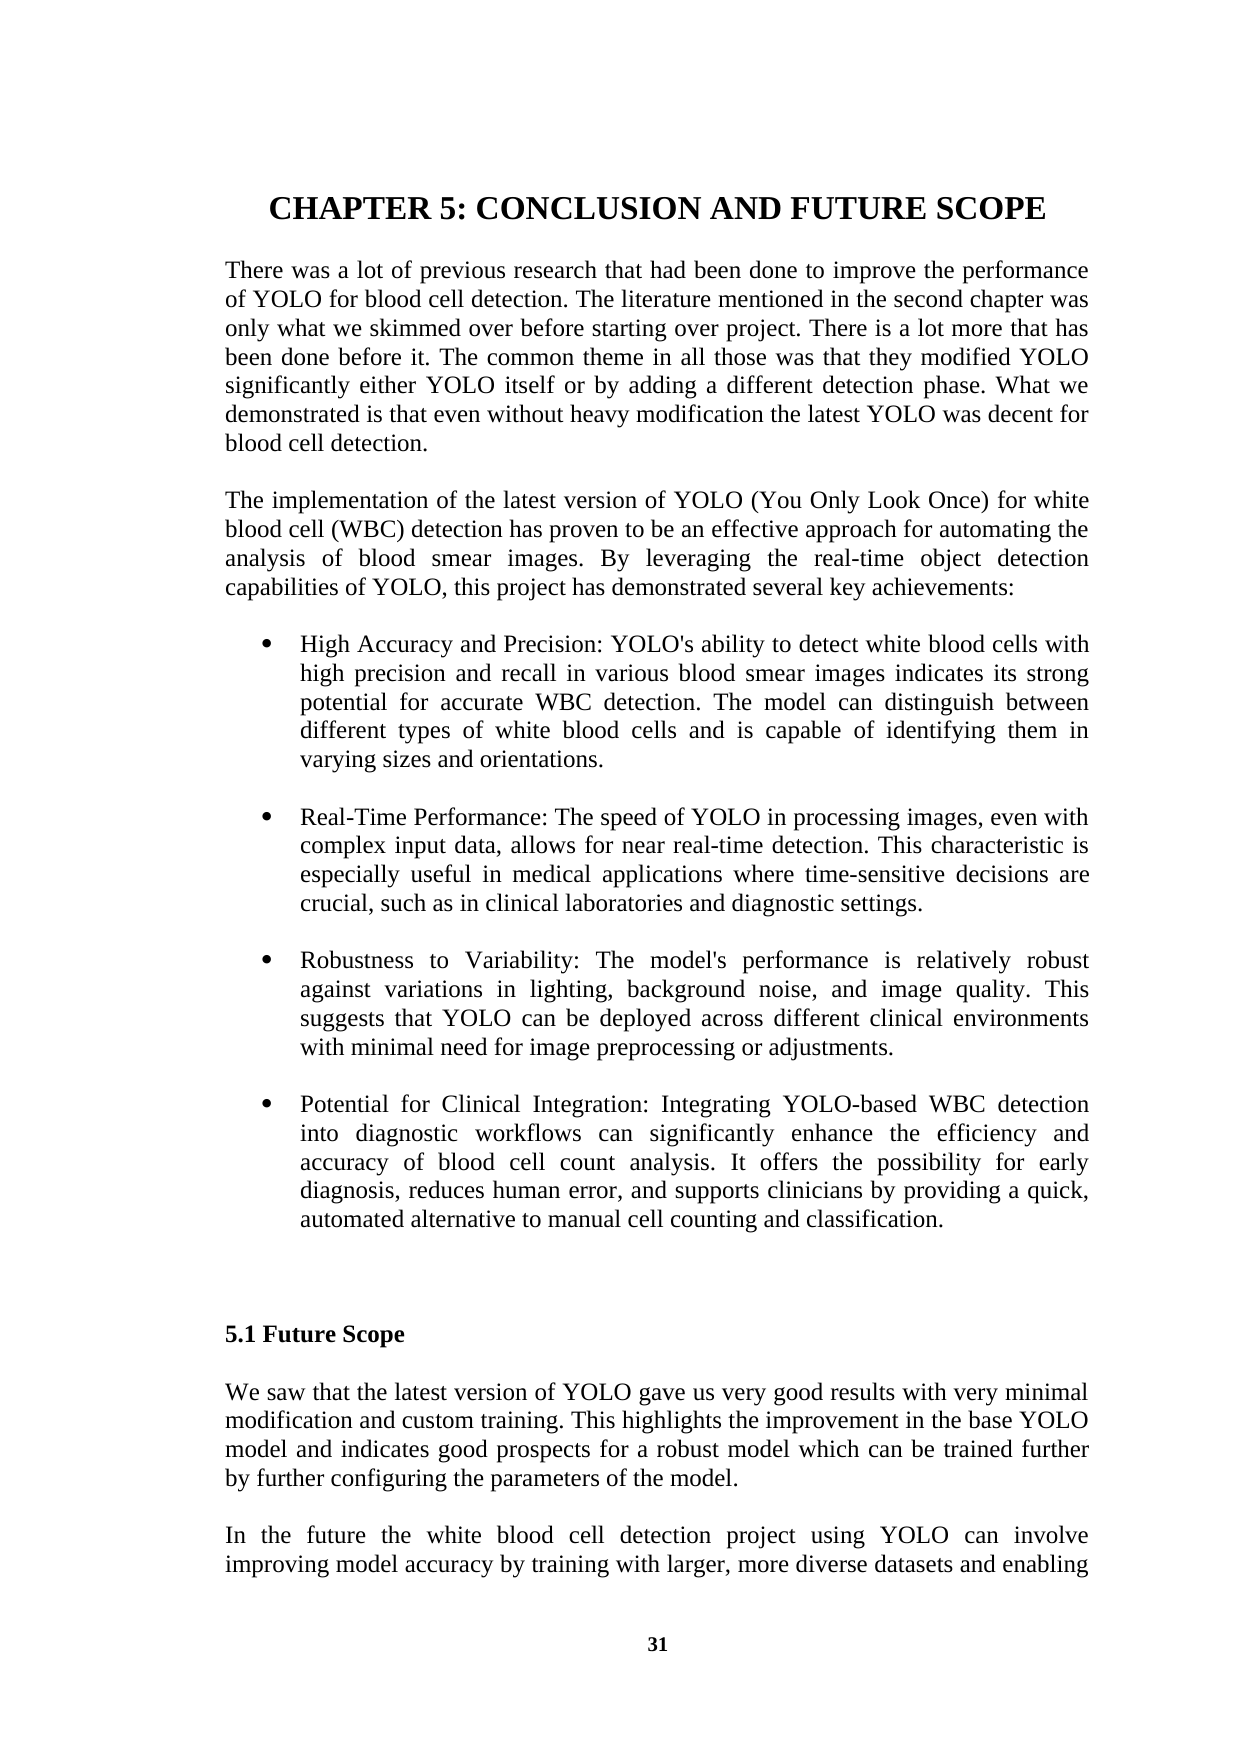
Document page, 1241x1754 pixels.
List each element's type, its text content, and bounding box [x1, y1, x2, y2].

list Real-Time Performance: The speed of YOLO in processing images, even with complex input data, allows for near real-time detection. This characteristic is especially useful in medical applications where time-sensitive decisions are crucial, such as in clinical laboratories and diagnostic settings. [262, 802, 1090, 917]
text CHAPTER 5: CONCLUSION AND FUTURE SCOPE [225, 188, 1090, 227]
list High Accuracy and Precision: YOLO's ability to detect white blood cells with high precision and recall in various blood smear images indicates its strong potential for accurate WBC detection. The model can distinguish between different types of white blood cells and is capable of identifying them in varying sizes and orientations. [262, 629, 1090, 773]
text There was a lot of previous research that had been done to improve the performance of YOLO for blood cell detection. The literature mentioned in the second chapter was only what we skimmed over before starting over project. There is a lot more that has been done before it. The common theme in all those was that they modified YOLO significantly either YOLO itself or by adding a different detection phase. What we demonstrated is that even without heavy modification the latest YOLO was decent for blood cell detection. [225, 255, 1090, 457]
text 5.1 Future Scope [225, 1319, 1090, 1348]
text The implementation of the latest version of YOLO (You Only Look Once) for white blood cell (WBC) detection has proven to be an effective approach for automating the analysis of blood smear images. By leveraging the real-time object detection capabilities of YOLO, this project has demonstrated several key achievements: [225, 485, 1090, 600]
list Robustness to Variability: The model's performance is relatively robust against variations in lighting, background noise, and image quality. This suggests that YOLO can be deployed across different clinical environments with minimal need for image preprocessing or adjustments. [262, 945, 1090, 1060]
list Potential for Clinical Integration: Integrating YOLO-based WBC detection into diagnostic workflows can significantly enhance the efficiency and accuracy of blood cell count analysis. It offers the possibility for early diagnosis, reduces human error, and supports clinicians by providing a quick, automated alternative to manual cell counting and classification. [262, 1089, 1090, 1233]
text We saw that the latest version of YOLO gave us very good results with very minimal modification and custom training. This highlights the improvement in the base YOLO model and indicates good prospects for a robust model which can be trained further by further configuring the parameters of the model. [225, 1377, 1090, 1492]
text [225, 1520, 1090, 1578]
